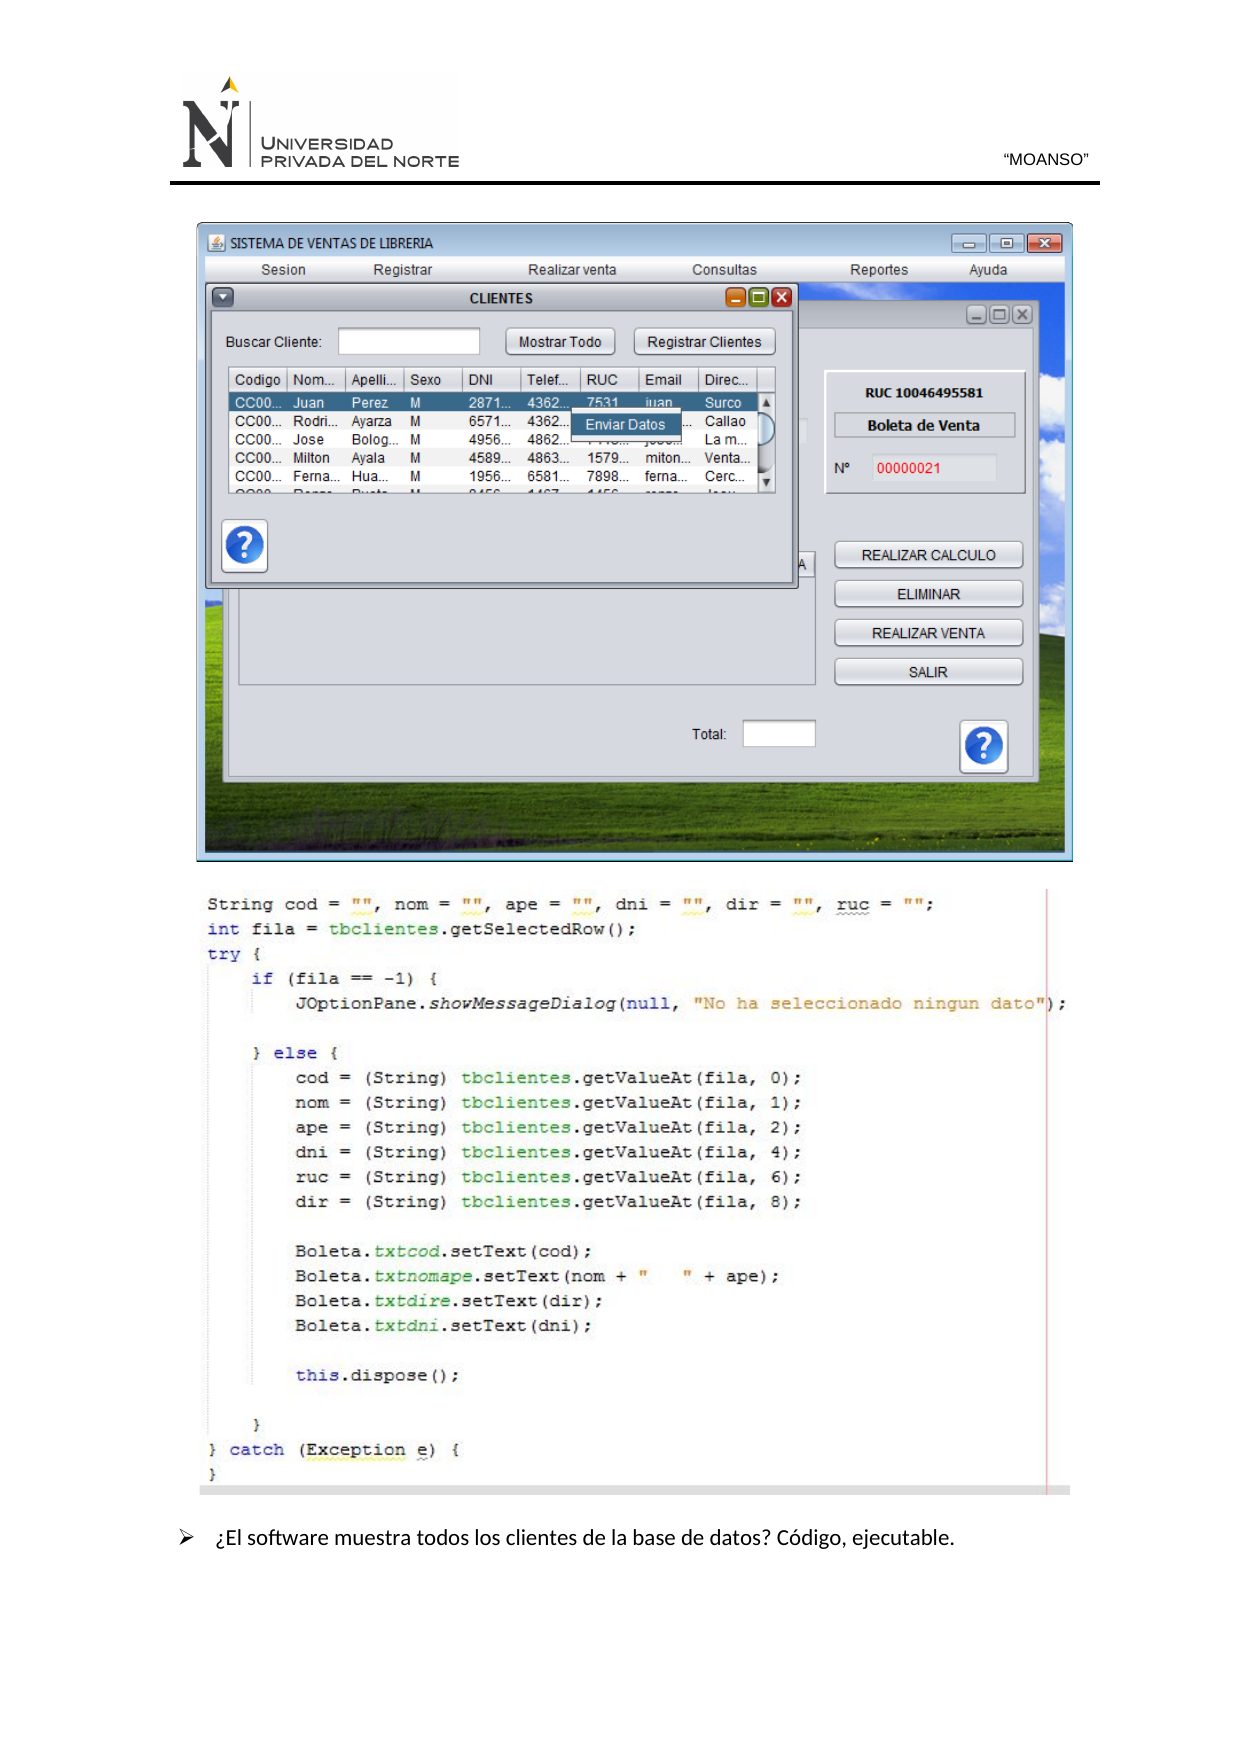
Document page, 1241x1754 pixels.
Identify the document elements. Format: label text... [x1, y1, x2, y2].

picture [181, 73, 462, 169]
picture [196, 222, 1073, 862]
picture [199, 889, 1070, 1495]
list ¿El software muestra todos los clientes de la base de datos? Código, ejecutable. [177, 1523, 1092, 1551]
